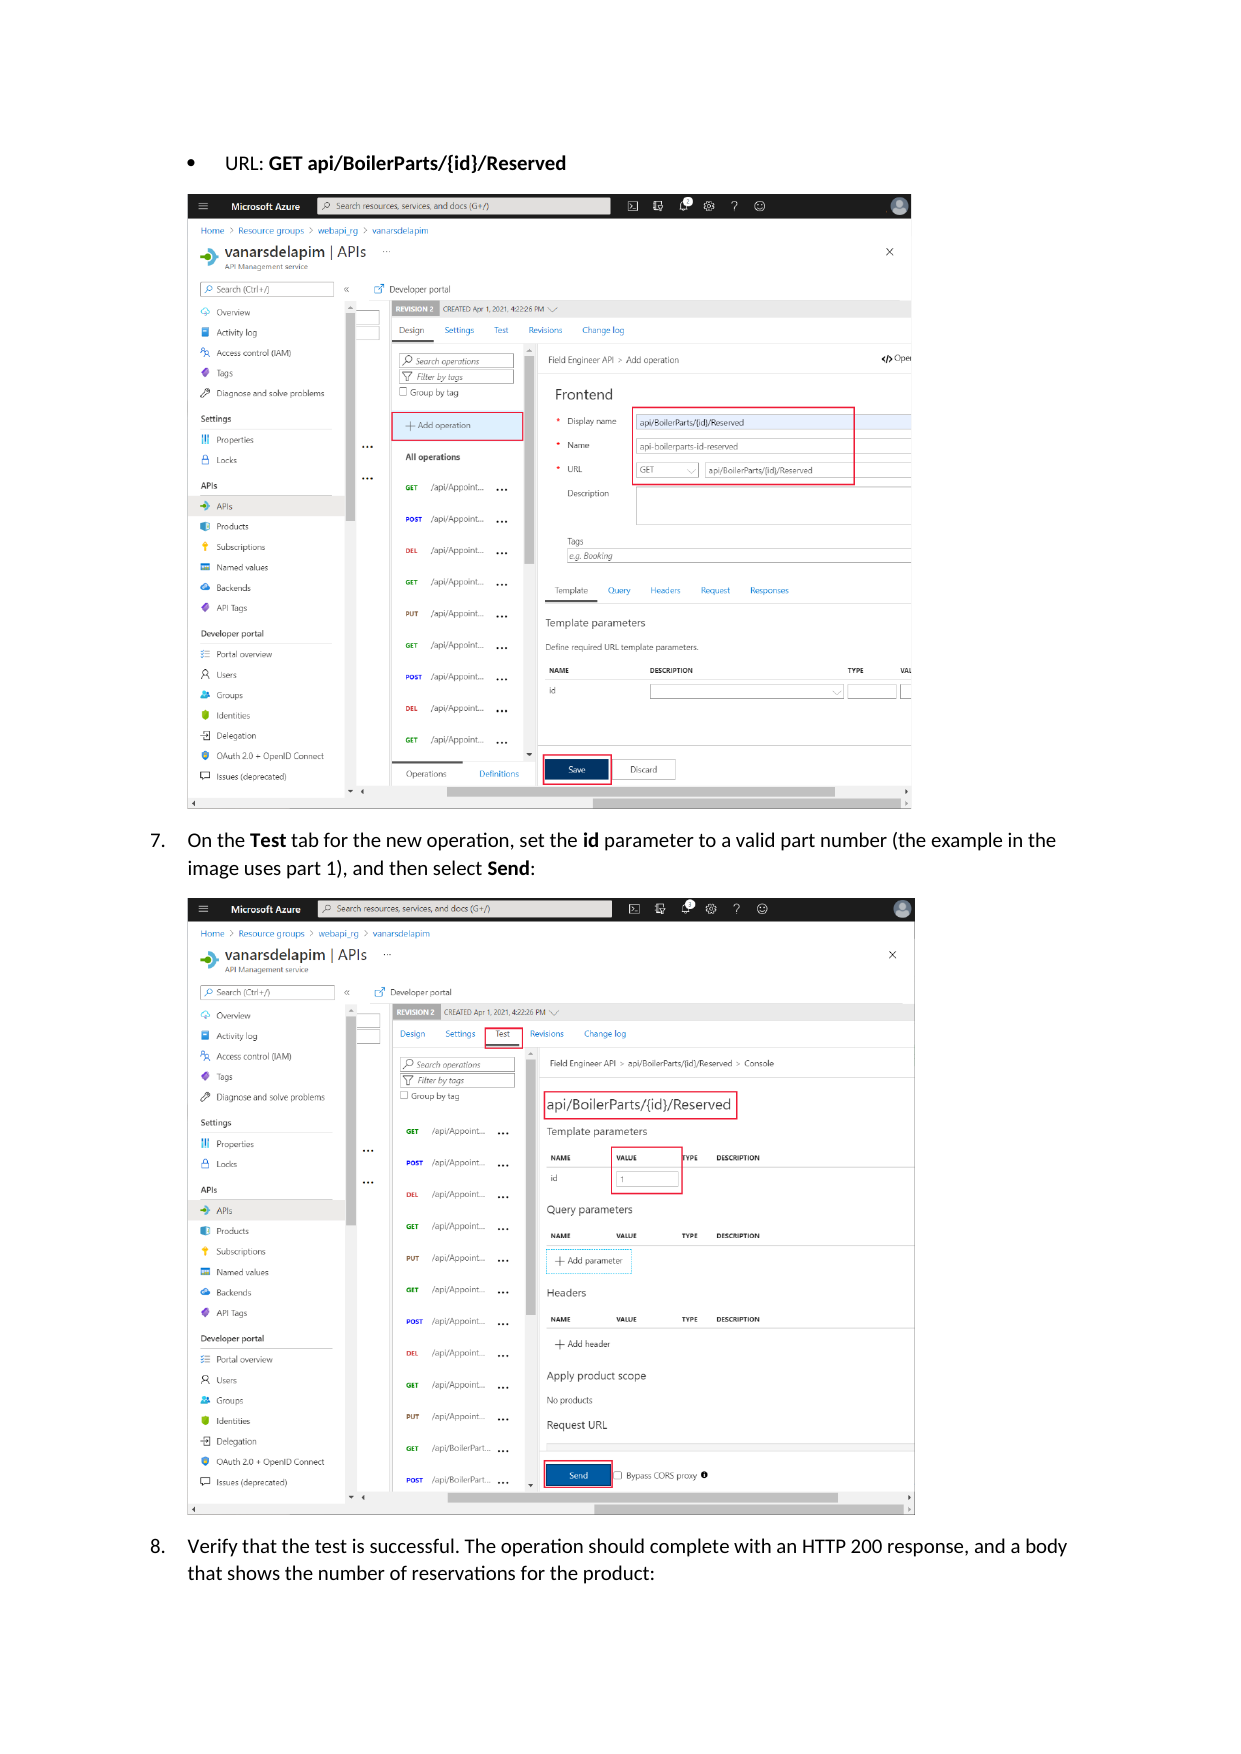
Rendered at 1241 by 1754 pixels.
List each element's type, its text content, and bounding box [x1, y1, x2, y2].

list URL: GET api/BoilerParts/{id}/Reserved [187, 150, 1090, 175]
list On the Test tab for the new operation, set the id parameter to a valid part number (the example in the image uses part 1), and then select Send: [150, 827, 1090, 880]
picture [187, 898, 915, 1515]
picture [187, 194, 912, 809]
list Verify that the test is successful. The operation should complete with an HTTP 200 response, and a body that shows the number of reservations for the product: [150, 1533, 1090, 1586]
